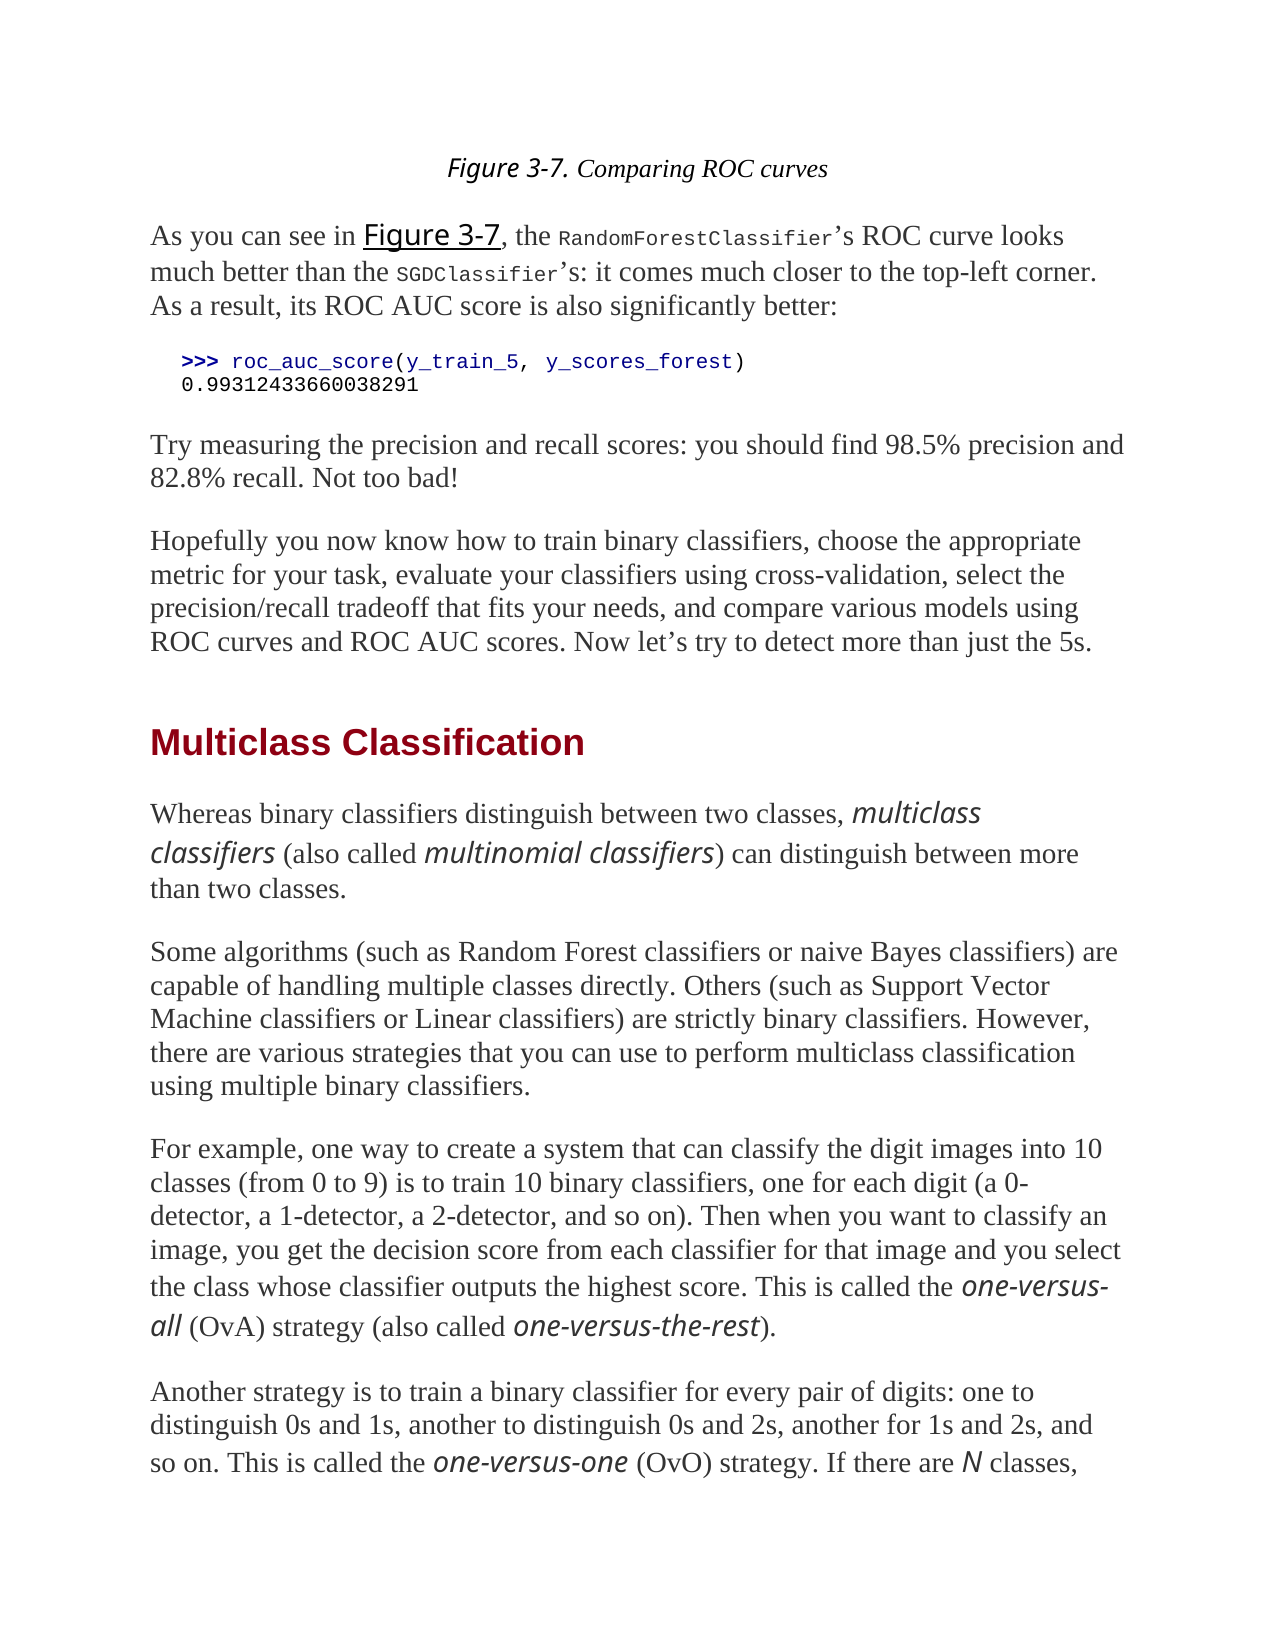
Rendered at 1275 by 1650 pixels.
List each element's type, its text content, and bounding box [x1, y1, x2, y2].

text For example, one way to create a system that can classify the digit images into 10 classes (from 0 to 9) is to train 10 binary classifiers, one for each digit (a 0-detector, a 1-detector, a 2-detector, and so on). Then when you want to classify an image, you get the decision score from each classifier for that image and you select the class whose classifier outputs the highest score. This is called the one-versus-all (OvA) strategy (also called one-versus-the-rest). [150, 1131, 1125, 1345]
text >>> roc_auc_score(y_train_5, y_scores_forest) [181, 351, 1125, 374]
text As you can see in Figure 3-7, the RandomForestClassifier’s ROC curve looks much better than the SGDClassifier’s: it comes much closer to the top-left corner. As a result, its ROC AUC score is also significantly better: [150, 215, 1125, 321]
text Try measuring the precision and recall scores: you should find 98.5% precision and 82.8% recall. Not too bad! [150, 427, 1125, 494]
text 0.99312433660038291 [181, 374, 1125, 398]
text Hopefully you now know how to train binary classifiers, choose the appropriate metric for your task, evaluate your classifiers using cross-validation, select the precision/recall tradeoff that fits your needs, and compare various models using ROC curves and ROC AUC scores. Now let’s try to detect more than just the 5s. [150, 523, 1125, 657]
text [150, 1374, 1125, 1481]
text Figure 3-7. Comparing ROC curves [150, 150, 1125, 186]
text Some algorithms (such as Random Forest classifiers or naive Bayes classifiers) are capable of handling multiple classes directly. Others (such as Support Vector Machine classifiers or Linear classifiers) are strictly binary classifiers. However, there are various strategies that you can use to perform multiclass classification using multiple binary classifiers. [150, 934, 1125, 1102]
text Whereas binary classifiers distinguish between two classes, multiclass classifiers (also called multinomial classifiers) can distinguish between more than two classes. [150, 792, 1125, 905]
text Multiclass Classification [150, 720, 1125, 763]
